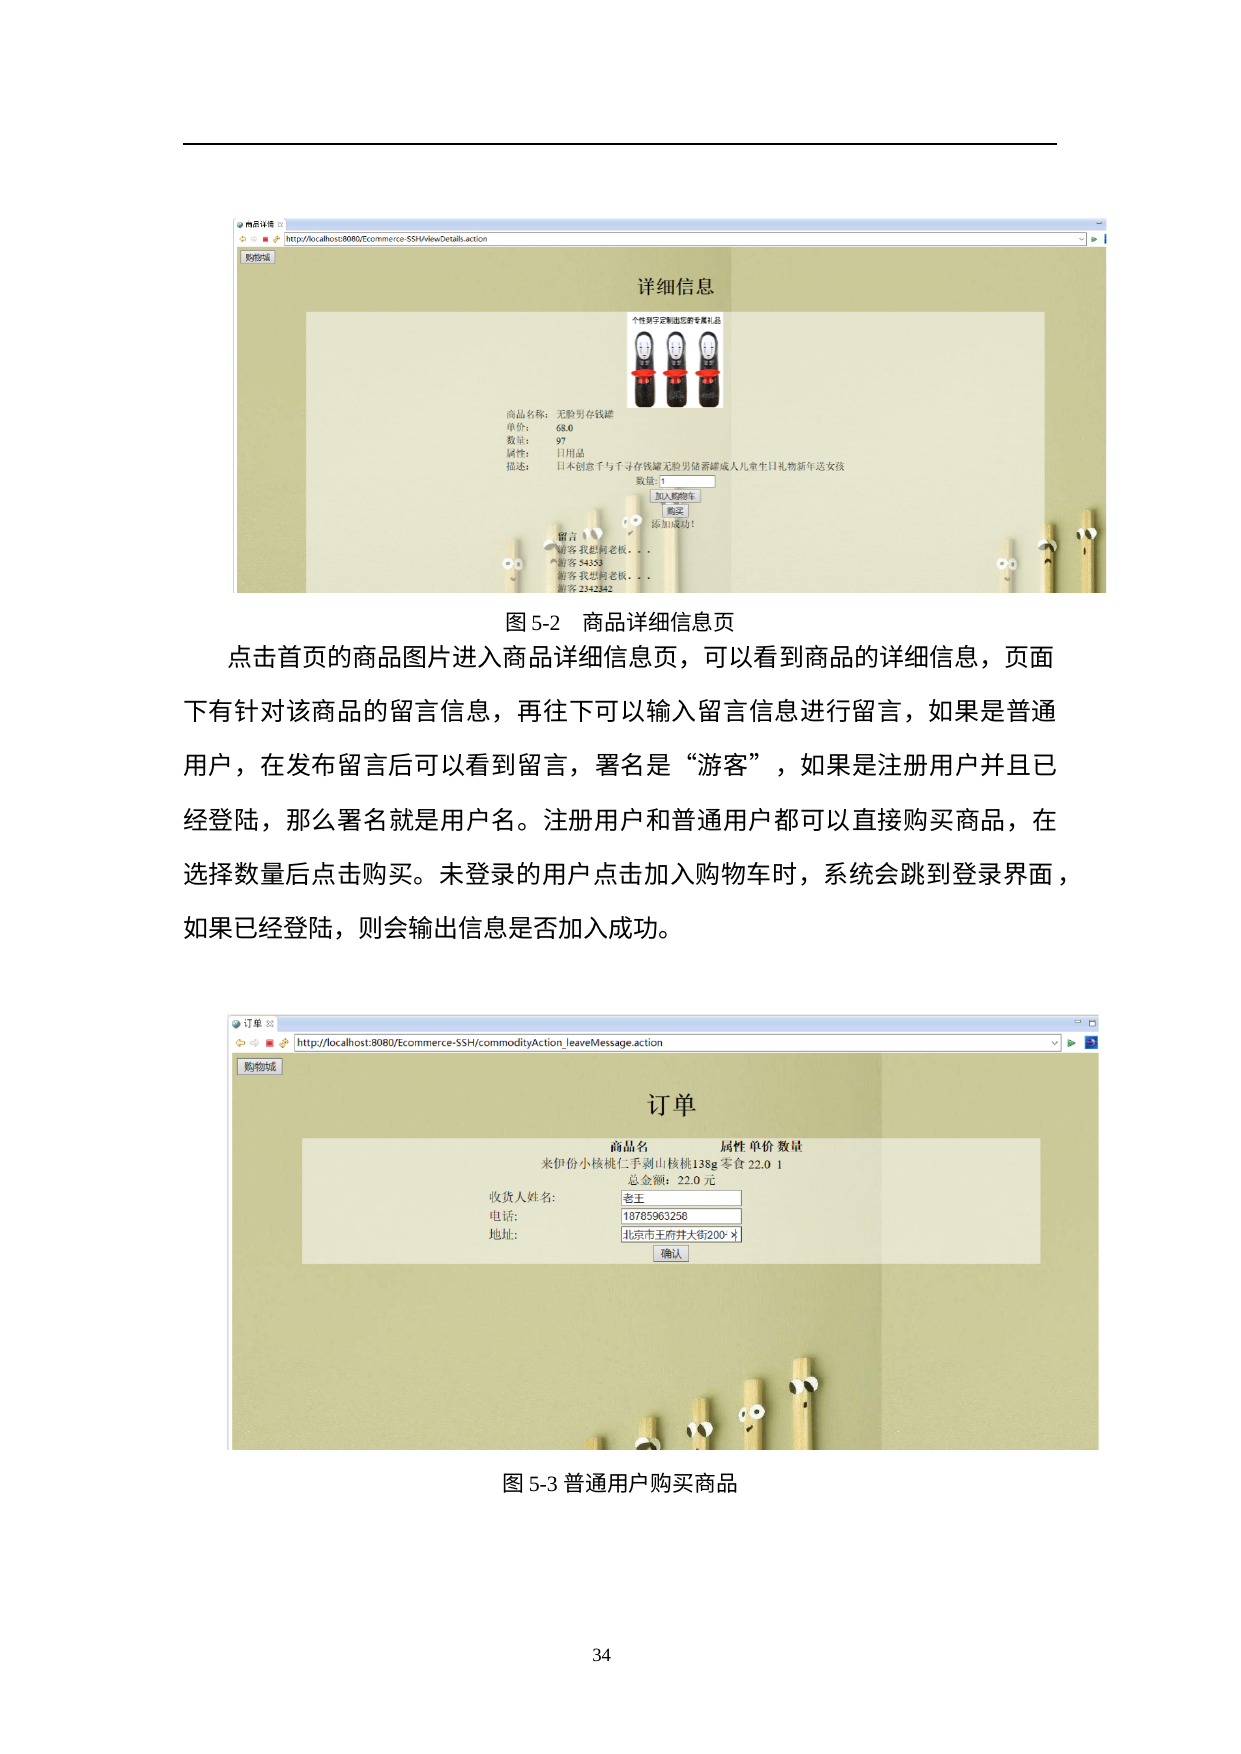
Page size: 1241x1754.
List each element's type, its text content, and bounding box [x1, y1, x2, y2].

text 点击首页的商品图片进入商品详细信息页，可以看到商品的详细信息，页面下有针对该商品的留言信息，再往下可以输入留言信息进行留言，如果是普通用户，在发布留言后可以看到留言，署名是“游客”，如果是注册用户并且已经登陆，那么署名就是用户名。注册用户和普通用户都可以直接购买商品，在选择数量后点击购买。未登录的用户点击加入购物车时，系统会跳到登录界面，如果已经登陆，则会输出信息是否加入成功。 [183, 637, 1057, 945]
picture [233, 218, 1107, 593]
text 图5-2 商品详细信息页 [183, 605, 1057, 637]
picture [226, 1014, 1099, 1450]
